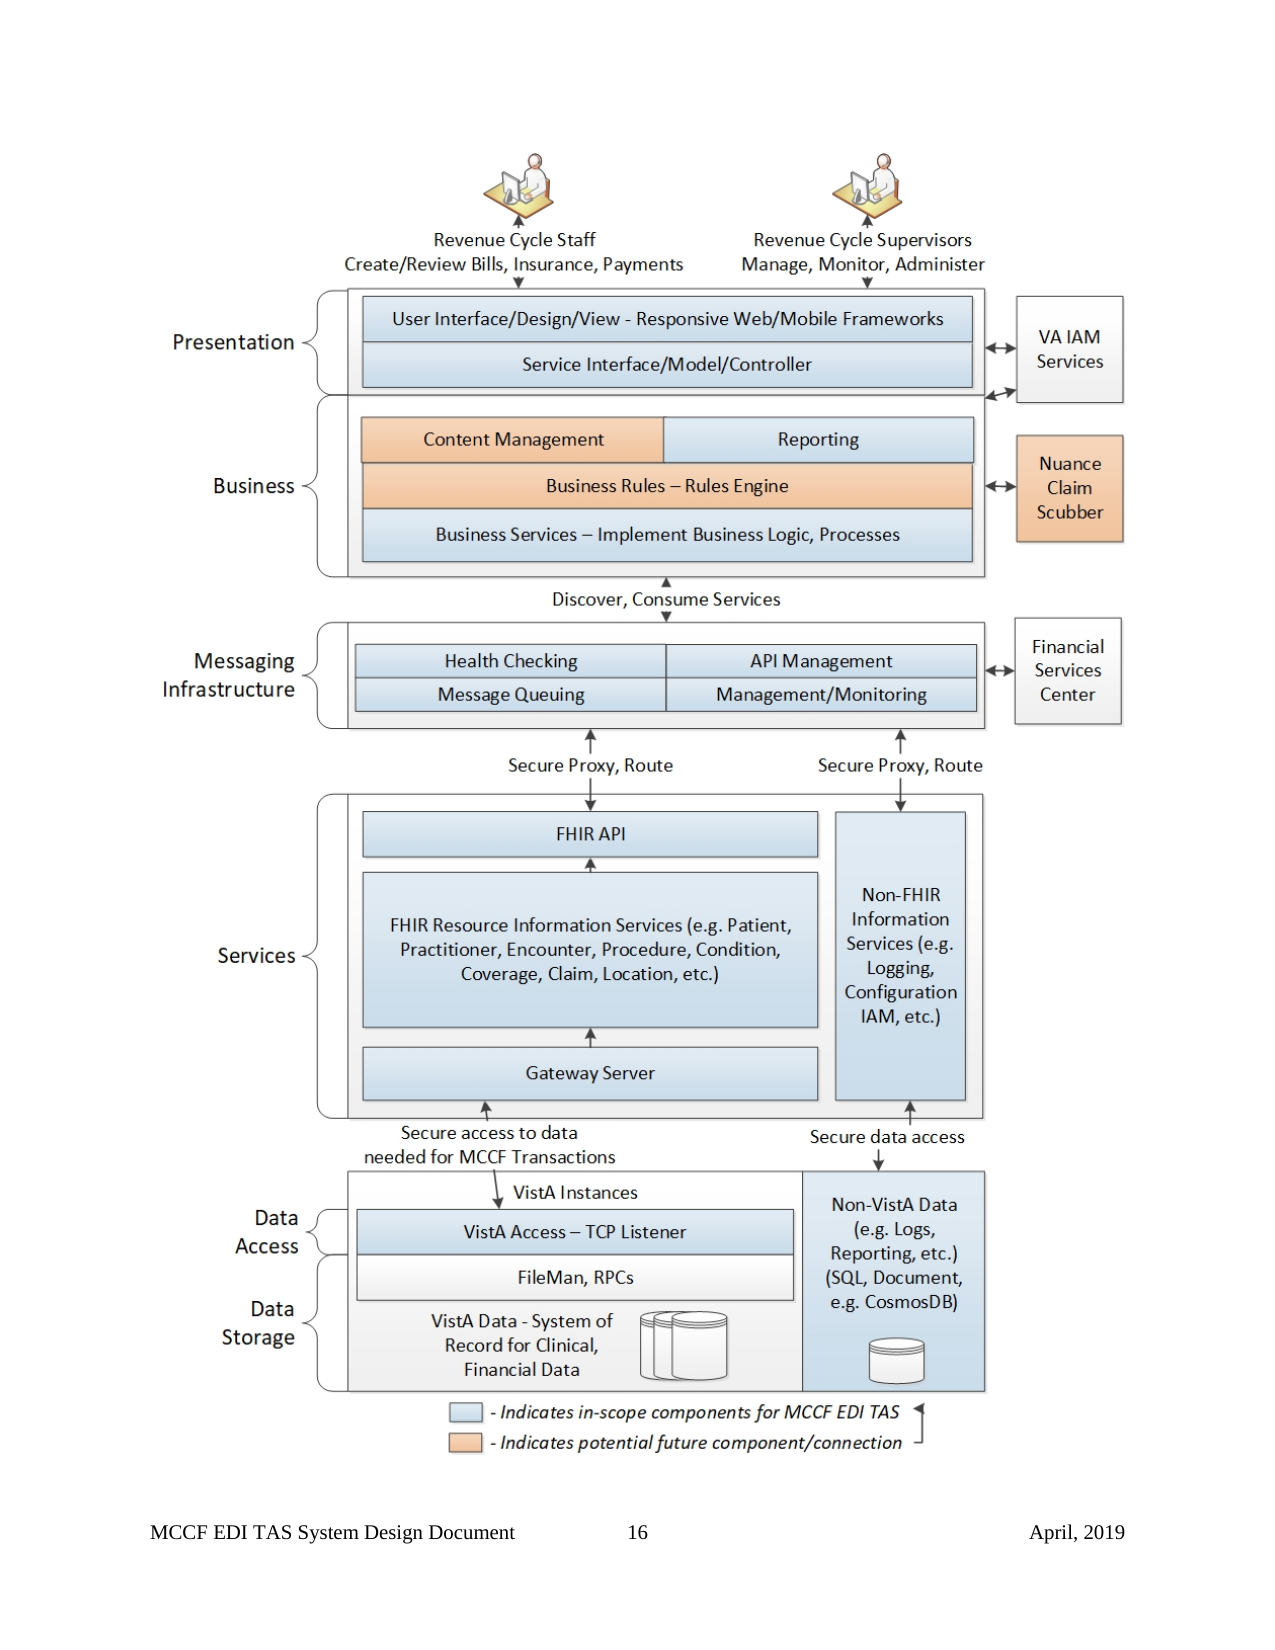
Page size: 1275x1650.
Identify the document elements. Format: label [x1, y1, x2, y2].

picture [150, 150, 1125, 1465]
